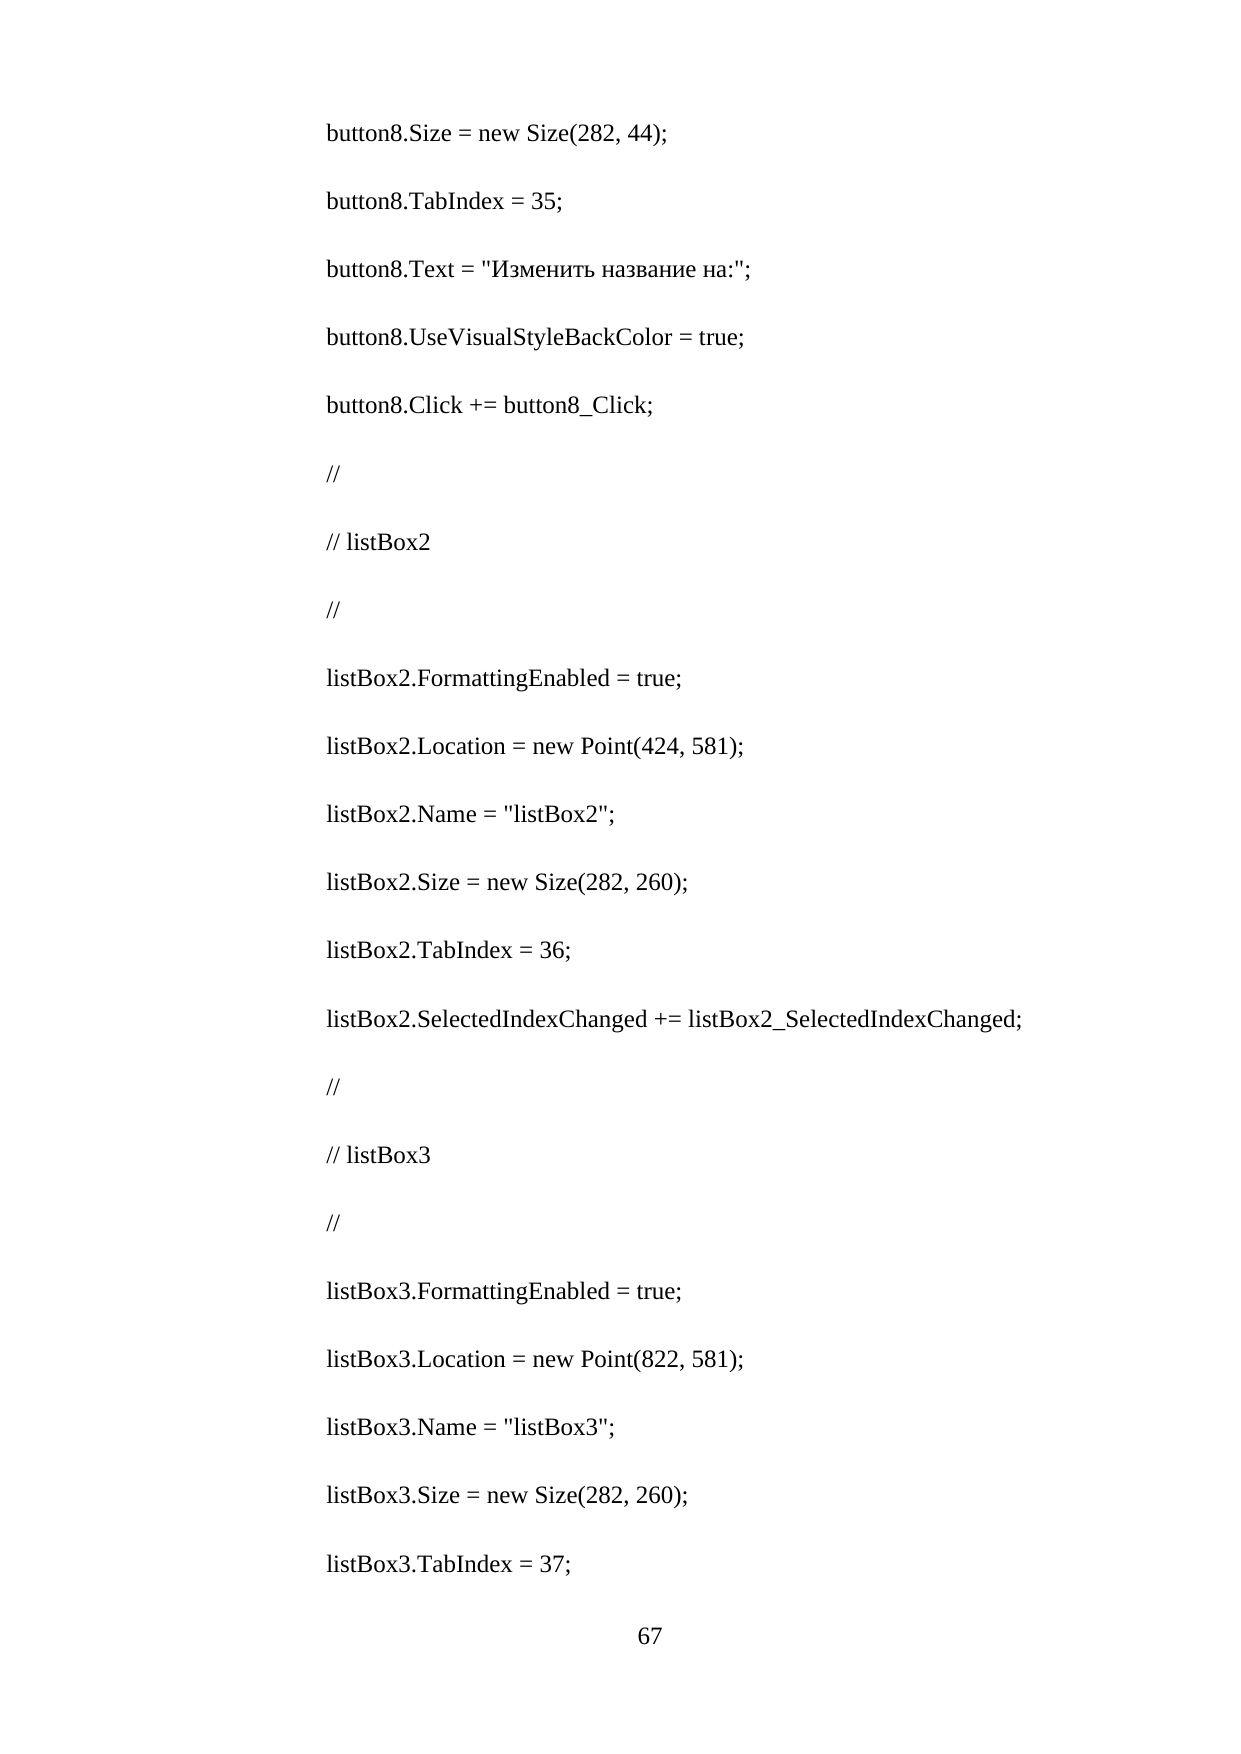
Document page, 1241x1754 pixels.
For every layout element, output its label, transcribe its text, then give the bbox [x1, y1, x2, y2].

text listBox3.FormattingEnabled = true; [177, 1276, 1122, 1305]
text // [177, 459, 1122, 487]
text button8.TabIndex = 35; [177, 186, 1122, 215]
text listBox2.TabIndex = 36; [177, 936, 1122, 964]
text button8.UseVisualStyleBackColor = true; [177, 322, 1122, 351]
text // listBox2 [177, 527, 1122, 556]
text listBox2.SelectedIndexChanged += listBox2_SelectedIndexChanged; [177, 1004, 1122, 1032]
text listBox2.Name = "listBox2"; [177, 799, 1122, 828]
text button8.Text = "Изменить название на:"; [177, 254, 1122, 283]
text listBox3.Location = new Point(822, 581); [177, 1344, 1122, 1373]
text // [177, 595, 1122, 624]
text listBox2.Location = new Point(424, 581); [177, 731, 1122, 760]
text // [177, 1072, 1122, 1101]
text listBox3.TabIndex = 37; [177, 1549, 1122, 1577]
text listBox2.Size = new Size(282, 260); [177, 867, 1122, 896]
text listBox3.Name = "listBox3"; [177, 1412, 1122, 1441]
text // listBox3 [177, 1140, 1122, 1169]
text button8.Size = new Size(282, 44); [177, 118, 1122, 147]
text listBox3.Size = new Size(282, 260); [177, 1481, 1122, 1509]
text listBox2.FormattingEnabled = true; [177, 663, 1122, 692]
text button8.Click += button8_Click; [177, 391, 1122, 419]
text // [177, 1208, 1122, 1237]
